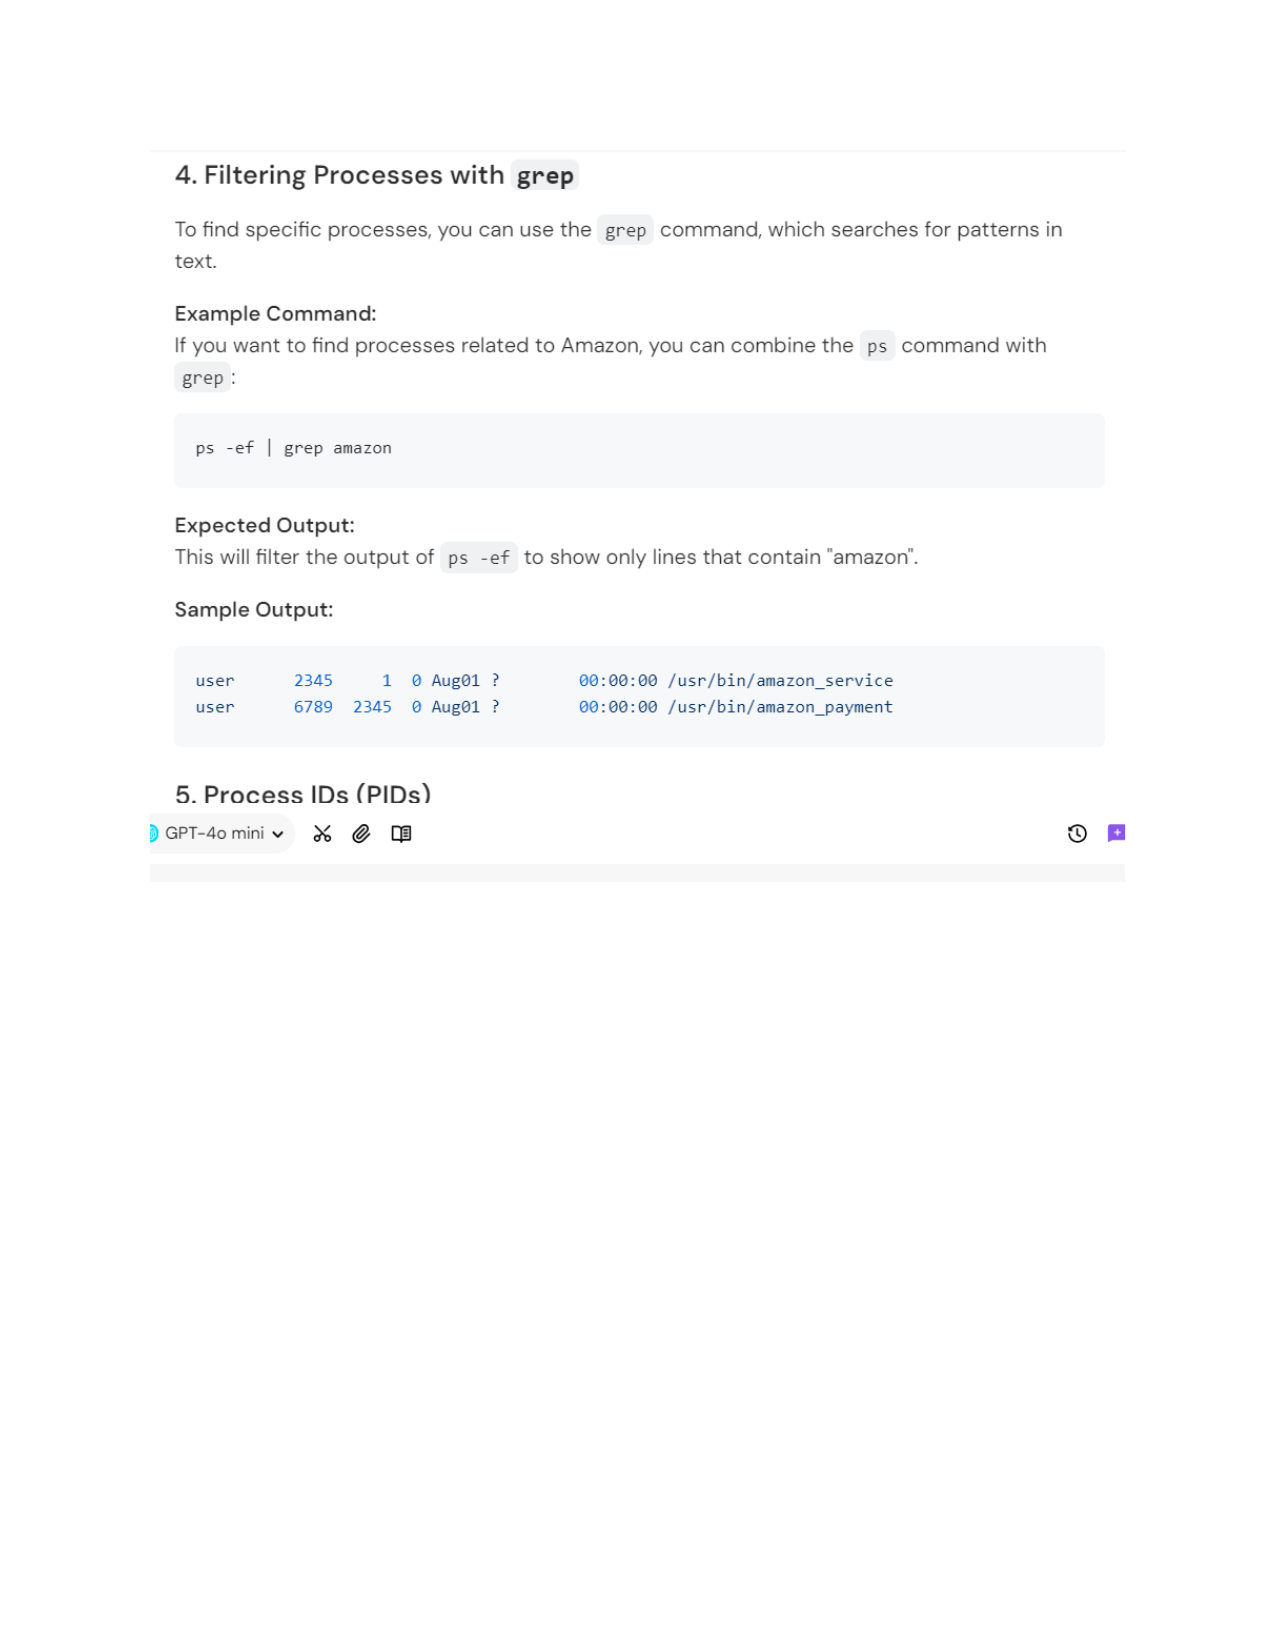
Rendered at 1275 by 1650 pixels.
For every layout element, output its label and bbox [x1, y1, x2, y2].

picture [150, 150, 1125, 882]
